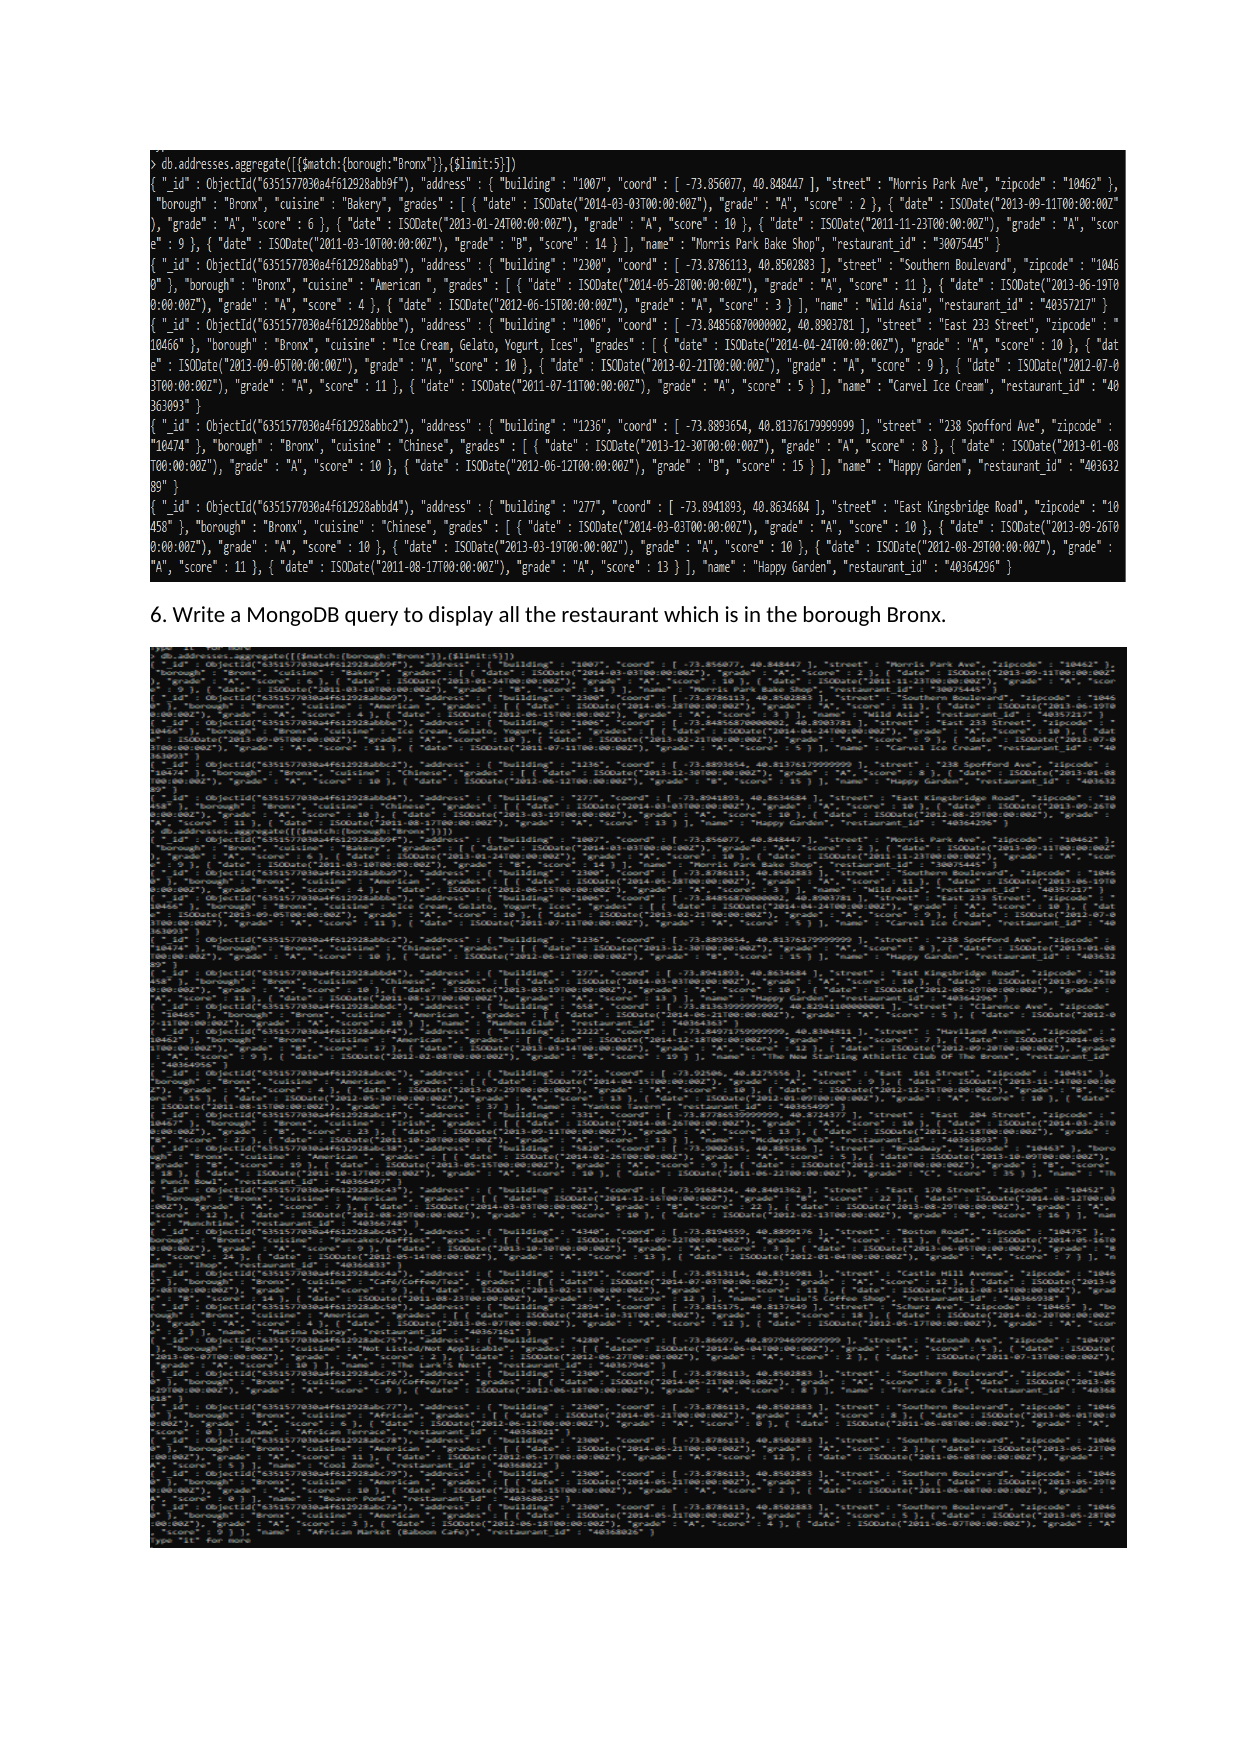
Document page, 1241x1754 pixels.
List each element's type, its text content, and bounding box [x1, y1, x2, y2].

picture [150, 150, 1126, 582]
picture [150, 647, 1127, 1548]
text 6. Write a MongoDB query to display all the restaurant which is in the borough Bronx. [150, 601, 1090, 628]
